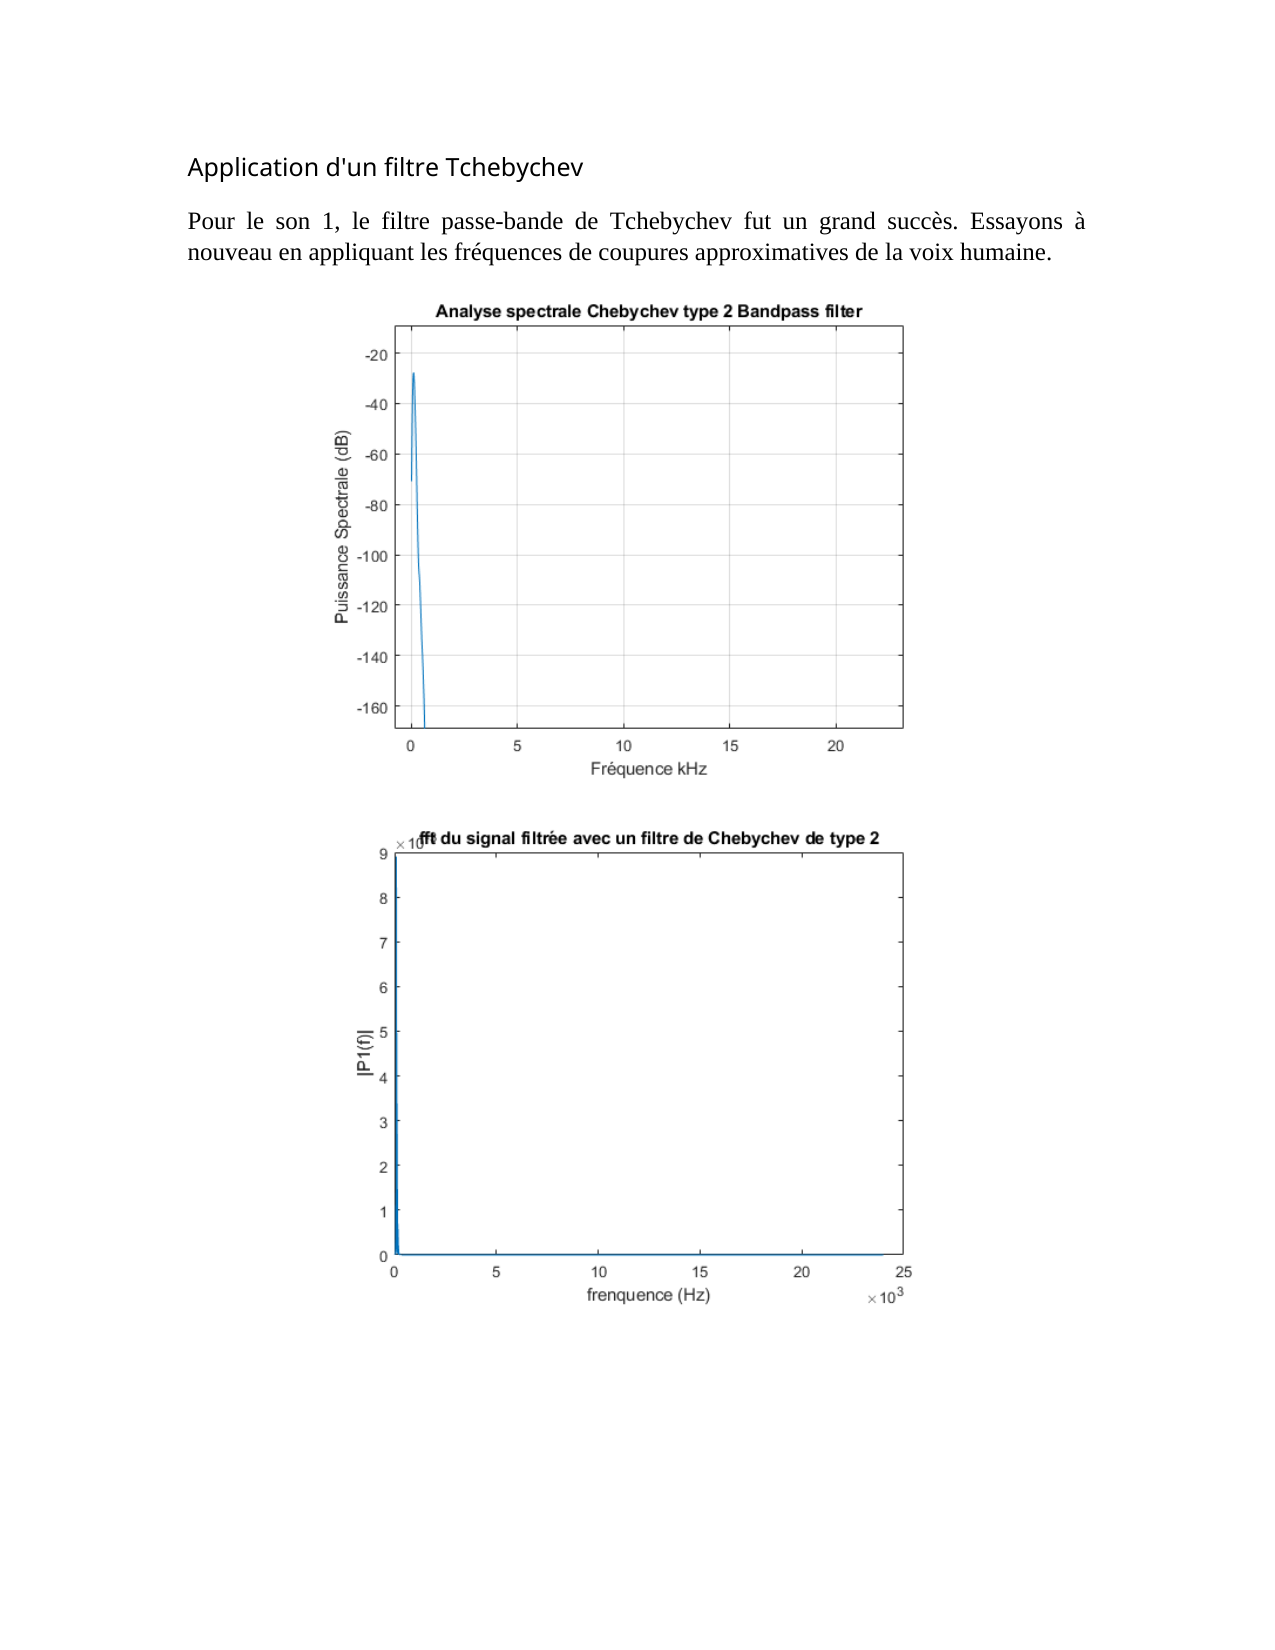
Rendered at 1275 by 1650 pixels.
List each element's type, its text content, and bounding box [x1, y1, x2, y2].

subtitle Application d'un filtre Tchebychev [187, 150, 1087, 184]
picture [309, 816, 966, 1309]
text Pour le son 1, le filtre passe-bande de Tchebychev fut un grand succès. Essayons à nouveau en appliquant les fréquences de coupures approximatives de la voix humaine. [187, 206, 1087, 266]
picture [309, 290, 966, 783]
